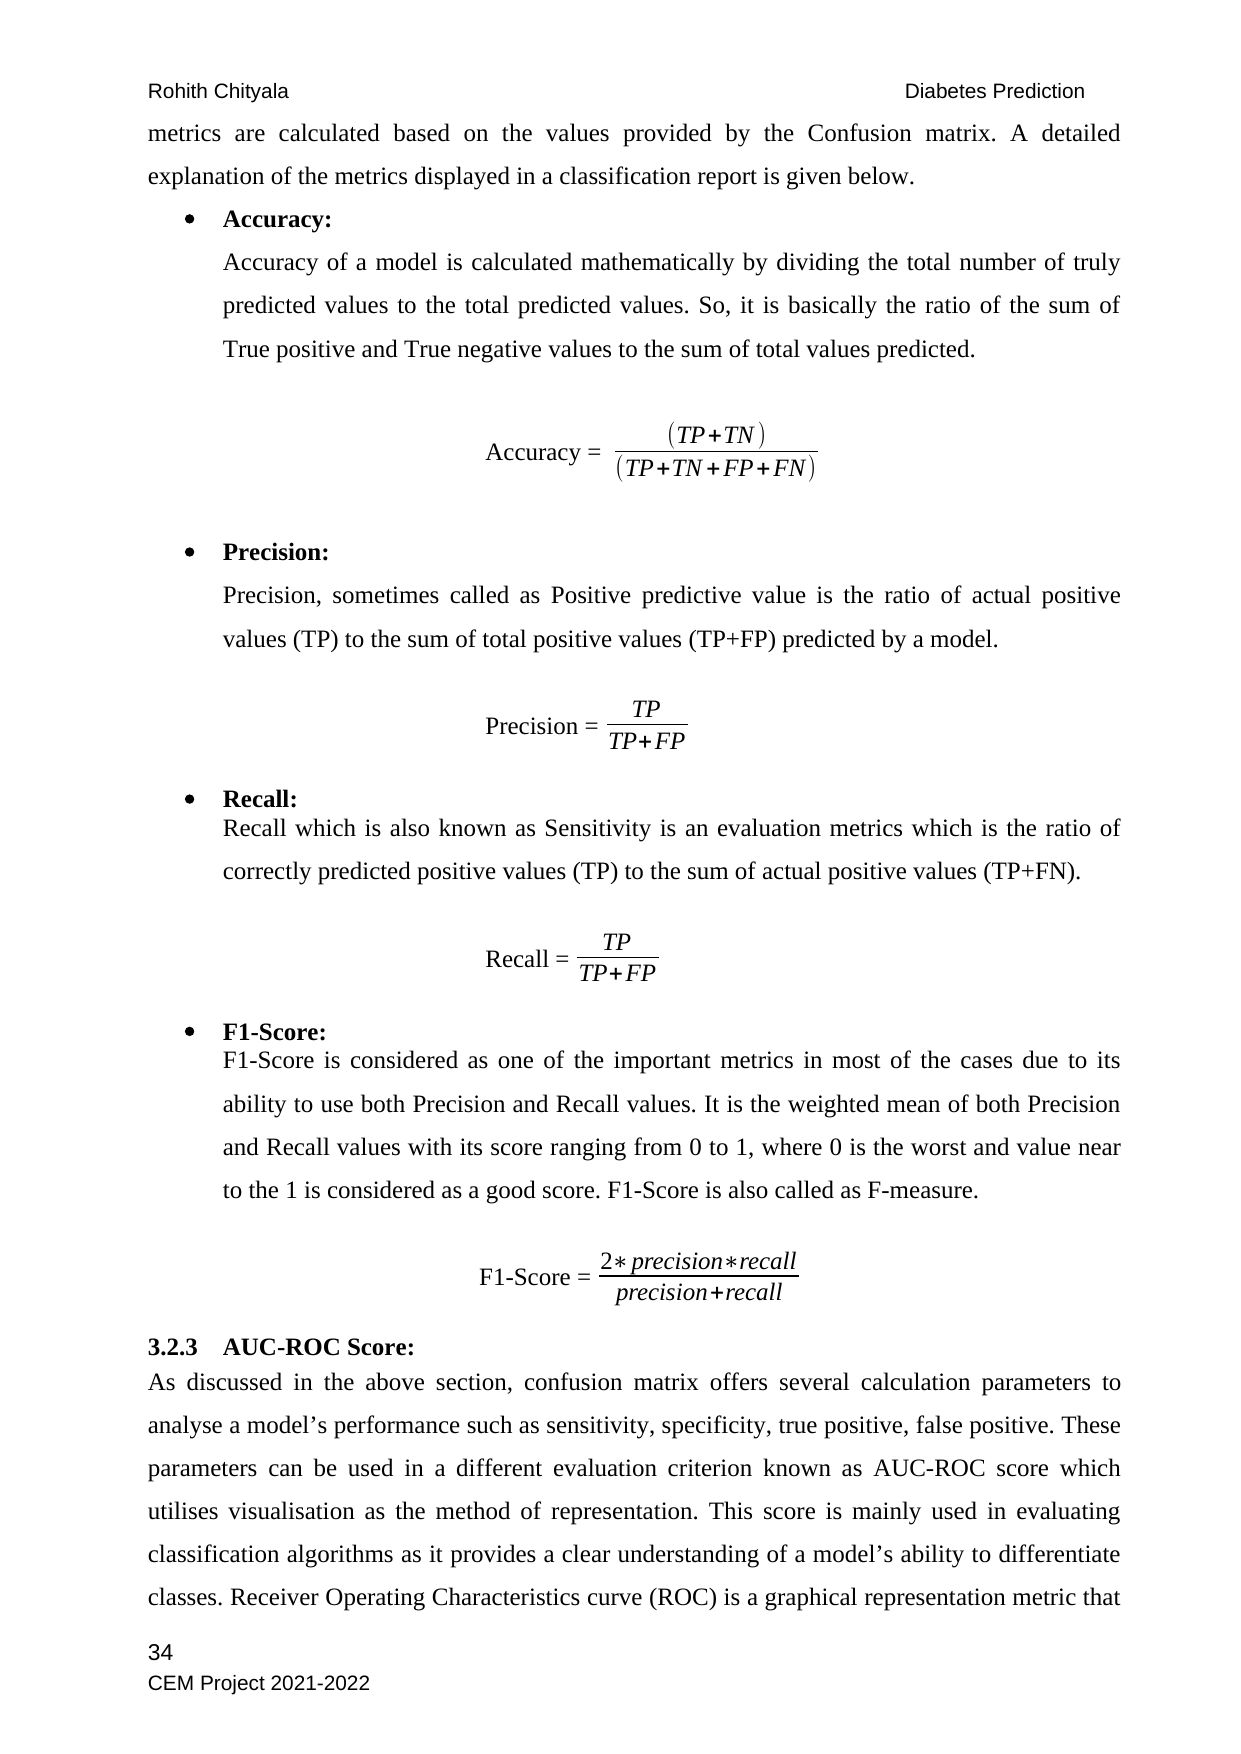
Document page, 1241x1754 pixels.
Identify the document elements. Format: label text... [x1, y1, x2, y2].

list Precision = [223, 696, 1122, 755]
list Recall which is also known as Sensitivity is an evaluation metrics which is the ratio of correctly predicted positive values (TP) to the sum of actual positive values (TP+FN). [223, 813, 1122, 885]
list Precision, sometimes called as Positive predictive value is the ratio of actual positive values (TP) to the sum of total positive values (TP+FP) predicted by a model. [223, 581, 1122, 652]
list F1-Score = [223, 1247, 1122, 1306]
list Accuracy: [185, 204, 1122, 233]
list Precision: [185, 537, 1122, 566]
list Recall = [223, 929, 1122, 988]
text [148, 118, 1122, 190]
subtitle AUC-ROC Score: [148, 1331, 1122, 1360]
list Recall: [185, 784, 1122, 813]
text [148, 1367, 1122, 1611]
list F1-Score: [185, 1016, 1122, 1046]
list Accuracy = [223, 420, 1122, 484]
list F1-Score is considered as one of the important metrics in most of the cases due to its ability to use both Precision and Recall values. It is the weighted mean of both Precision and Recall values with its score ranging from 0 to 1, where 0 is the worst and value near to the 1 is considered as a good score. F1-Score is also called as F-measure. [223, 1046, 1122, 1204]
list Accuracy of a model is calculated mathematically by dividing the total number of truly predicted values to the total predicted values. So, it is basically the ratio of the sum of True positive and True negative values to the sum of total values predicted. [223, 247, 1122, 362]
